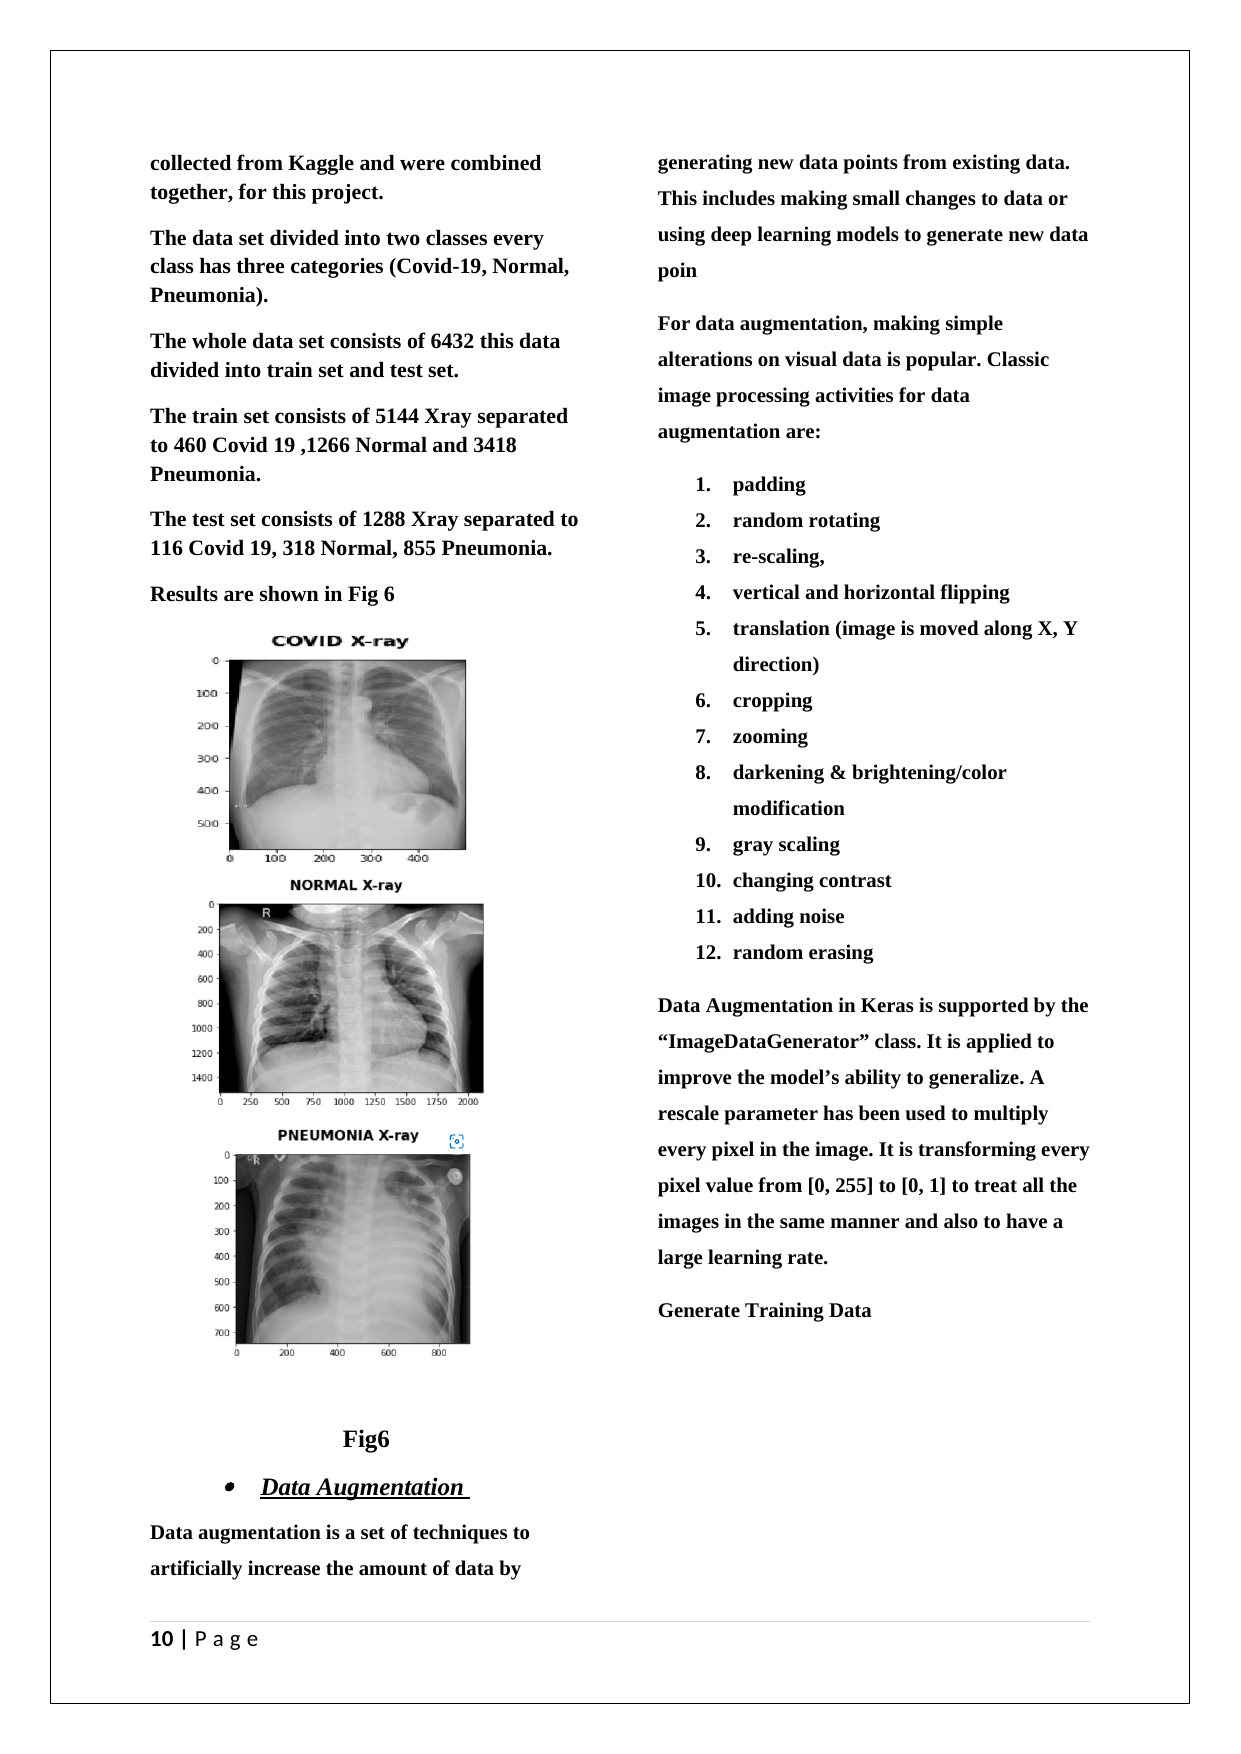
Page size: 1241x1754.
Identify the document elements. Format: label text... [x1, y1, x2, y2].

list changing contrast [695, 868, 1090, 892]
text Fig6 [150, 1424, 583, 1453]
text For data augmentation, making simple alterations on visual data is popular. Classic image processing activities for data augmentation are: [658, 311, 1090, 443]
text The train set consists of 5144 Xray separated to 460 Covid 19 ,1266 Normal and 3418 Pneumonia. [150, 403, 583, 486]
list adding noise [695, 904, 1090, 928]
list vertical and horizontal flipping [695, 580, 1090, 604]
list zooming [695, 724, 1090, 748]
picture [185, 626, 534, 1406]
list random erasing [695, 940, 1090, 964]
list translation (image is moved along X, Y direction) [695, 616, 1090, 676]
text Data augmentation is a set of techniques to artificially increase the amount of data by generating new data points from existing data. This includes making small changes to data or using deep learning models to generate new data poin [150, 1520, 583, 1580]
text Data Augmentation in Keras is supported by the “ImageDataGenerator” class. It is applied to improve the model’s ability to generalize. A rescale parameter has been used to multiply every pixel in the image. It is transforming every pixel value from [0, 255] to [0, 1] to treat all the images in the same manner and also to have a large learning rate. [658, 993, 1090, 1269]
text Results are shown in Fig 6 [150, 581, 583, 606]
list darkening & brightening/color modification [695, 760, 1090, 820]
text Generate Training Data [658, 1298, 1090, 1322]
text The whole data set consists of 6432 this data divided into train set and test set. [150, 328, 583, 382]
text The test set consists of 1288 Xray separated to 116 Covid 19, 318 Normal, 855 Pneumonia. [150, 506, 583, 560]
list padding [695, 472, 1090, 496]
list re-scaling, [695, 544, 1090, 568]
list cropping [695, 688, 1090, 712]
list random rotating [695, 508, 1090, 532]
list gray scaling [695, 832, 1090, 856]
list Data Augmentation [223, 1472, 583, 1501]
text Data augmentation is a set of techniques to artificially increase the amount of data by generating new data points from existing data. This includes making small changes to data or using deep learning models to generate new data poin [658, 150, 1090, 282]
text The data set divided into two classes every class has three categories (Covid-19, Normal, Pneumonia). [150, 224, 583, 308]
